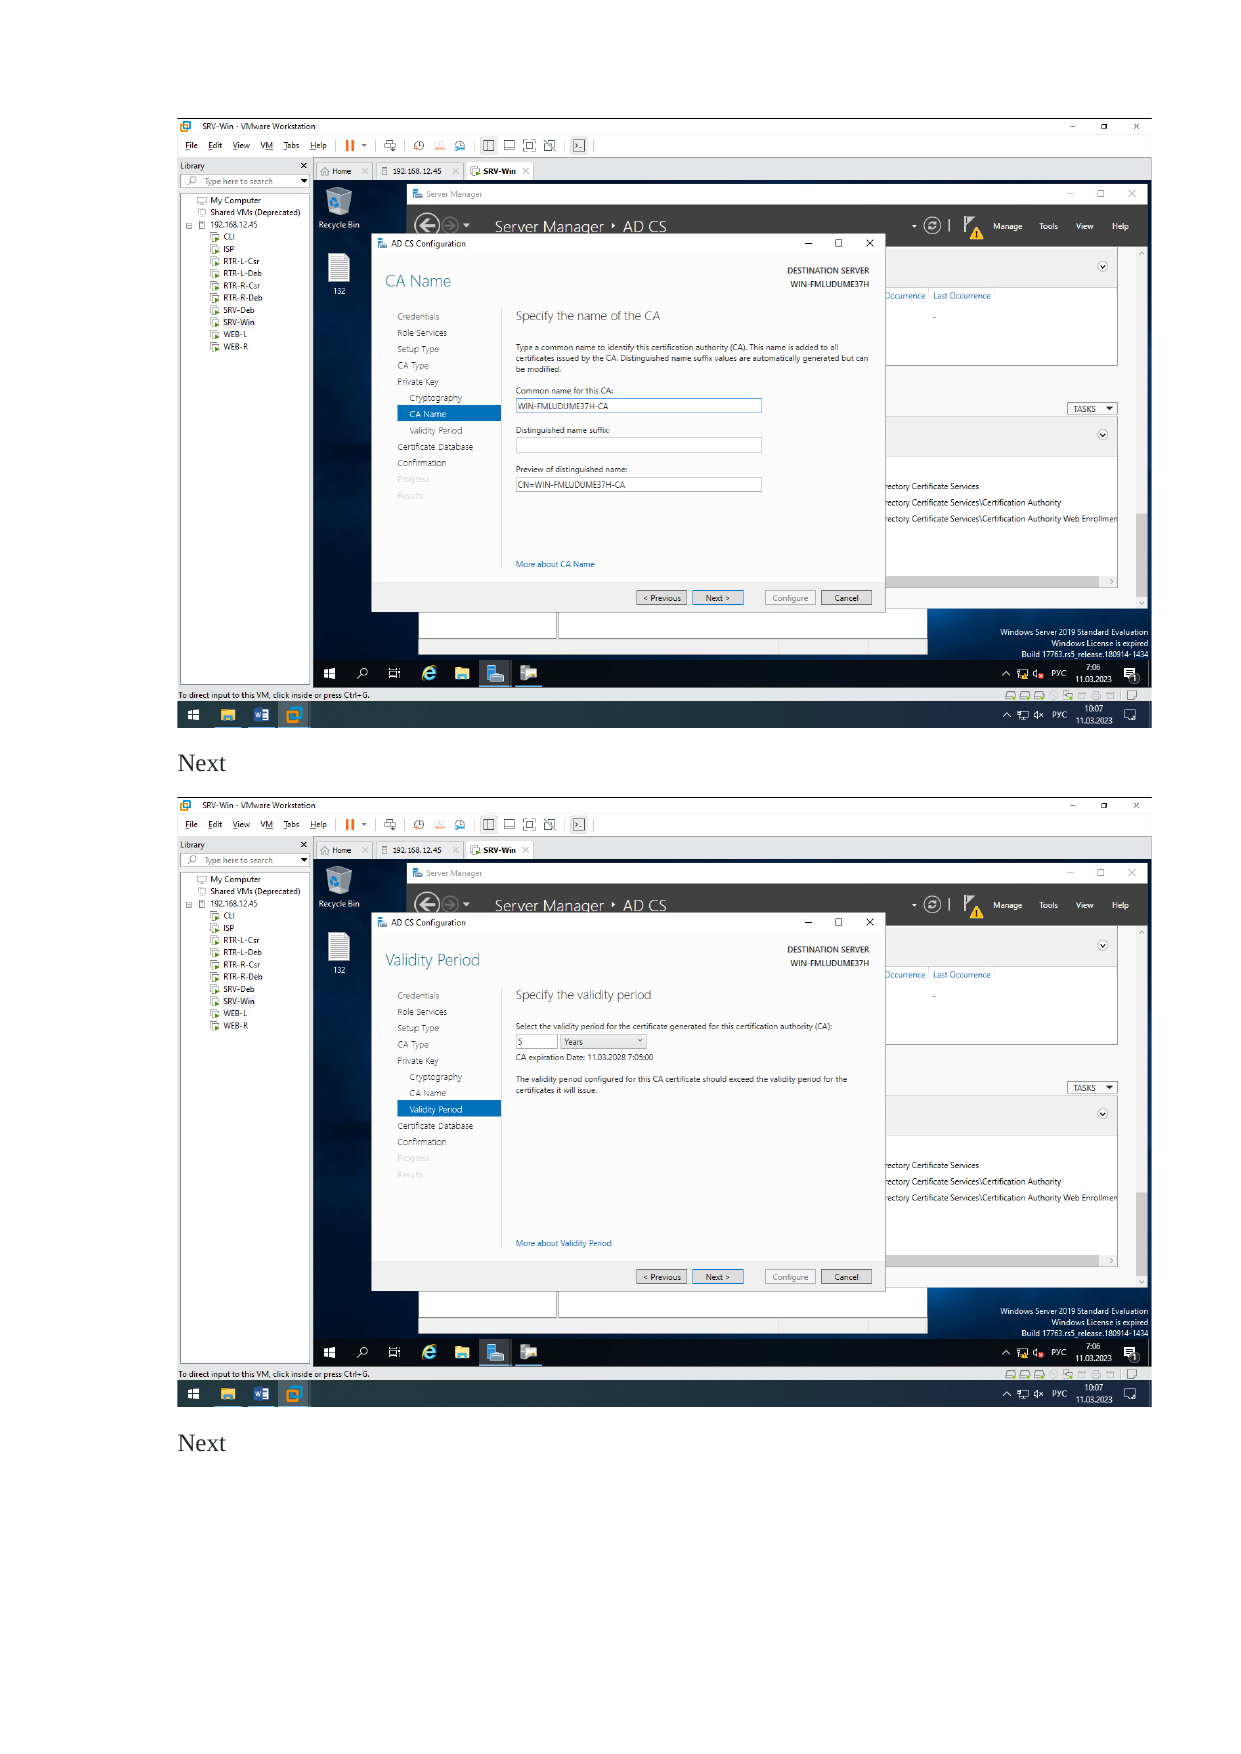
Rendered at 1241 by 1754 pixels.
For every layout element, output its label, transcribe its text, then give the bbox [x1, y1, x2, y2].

text Next [177, 1428, 1152, 1456]
picture [177, 118, 1152, 728]
picture [177, 797, 1152, 1407]
text Next [177, 748, 1152, 777]
